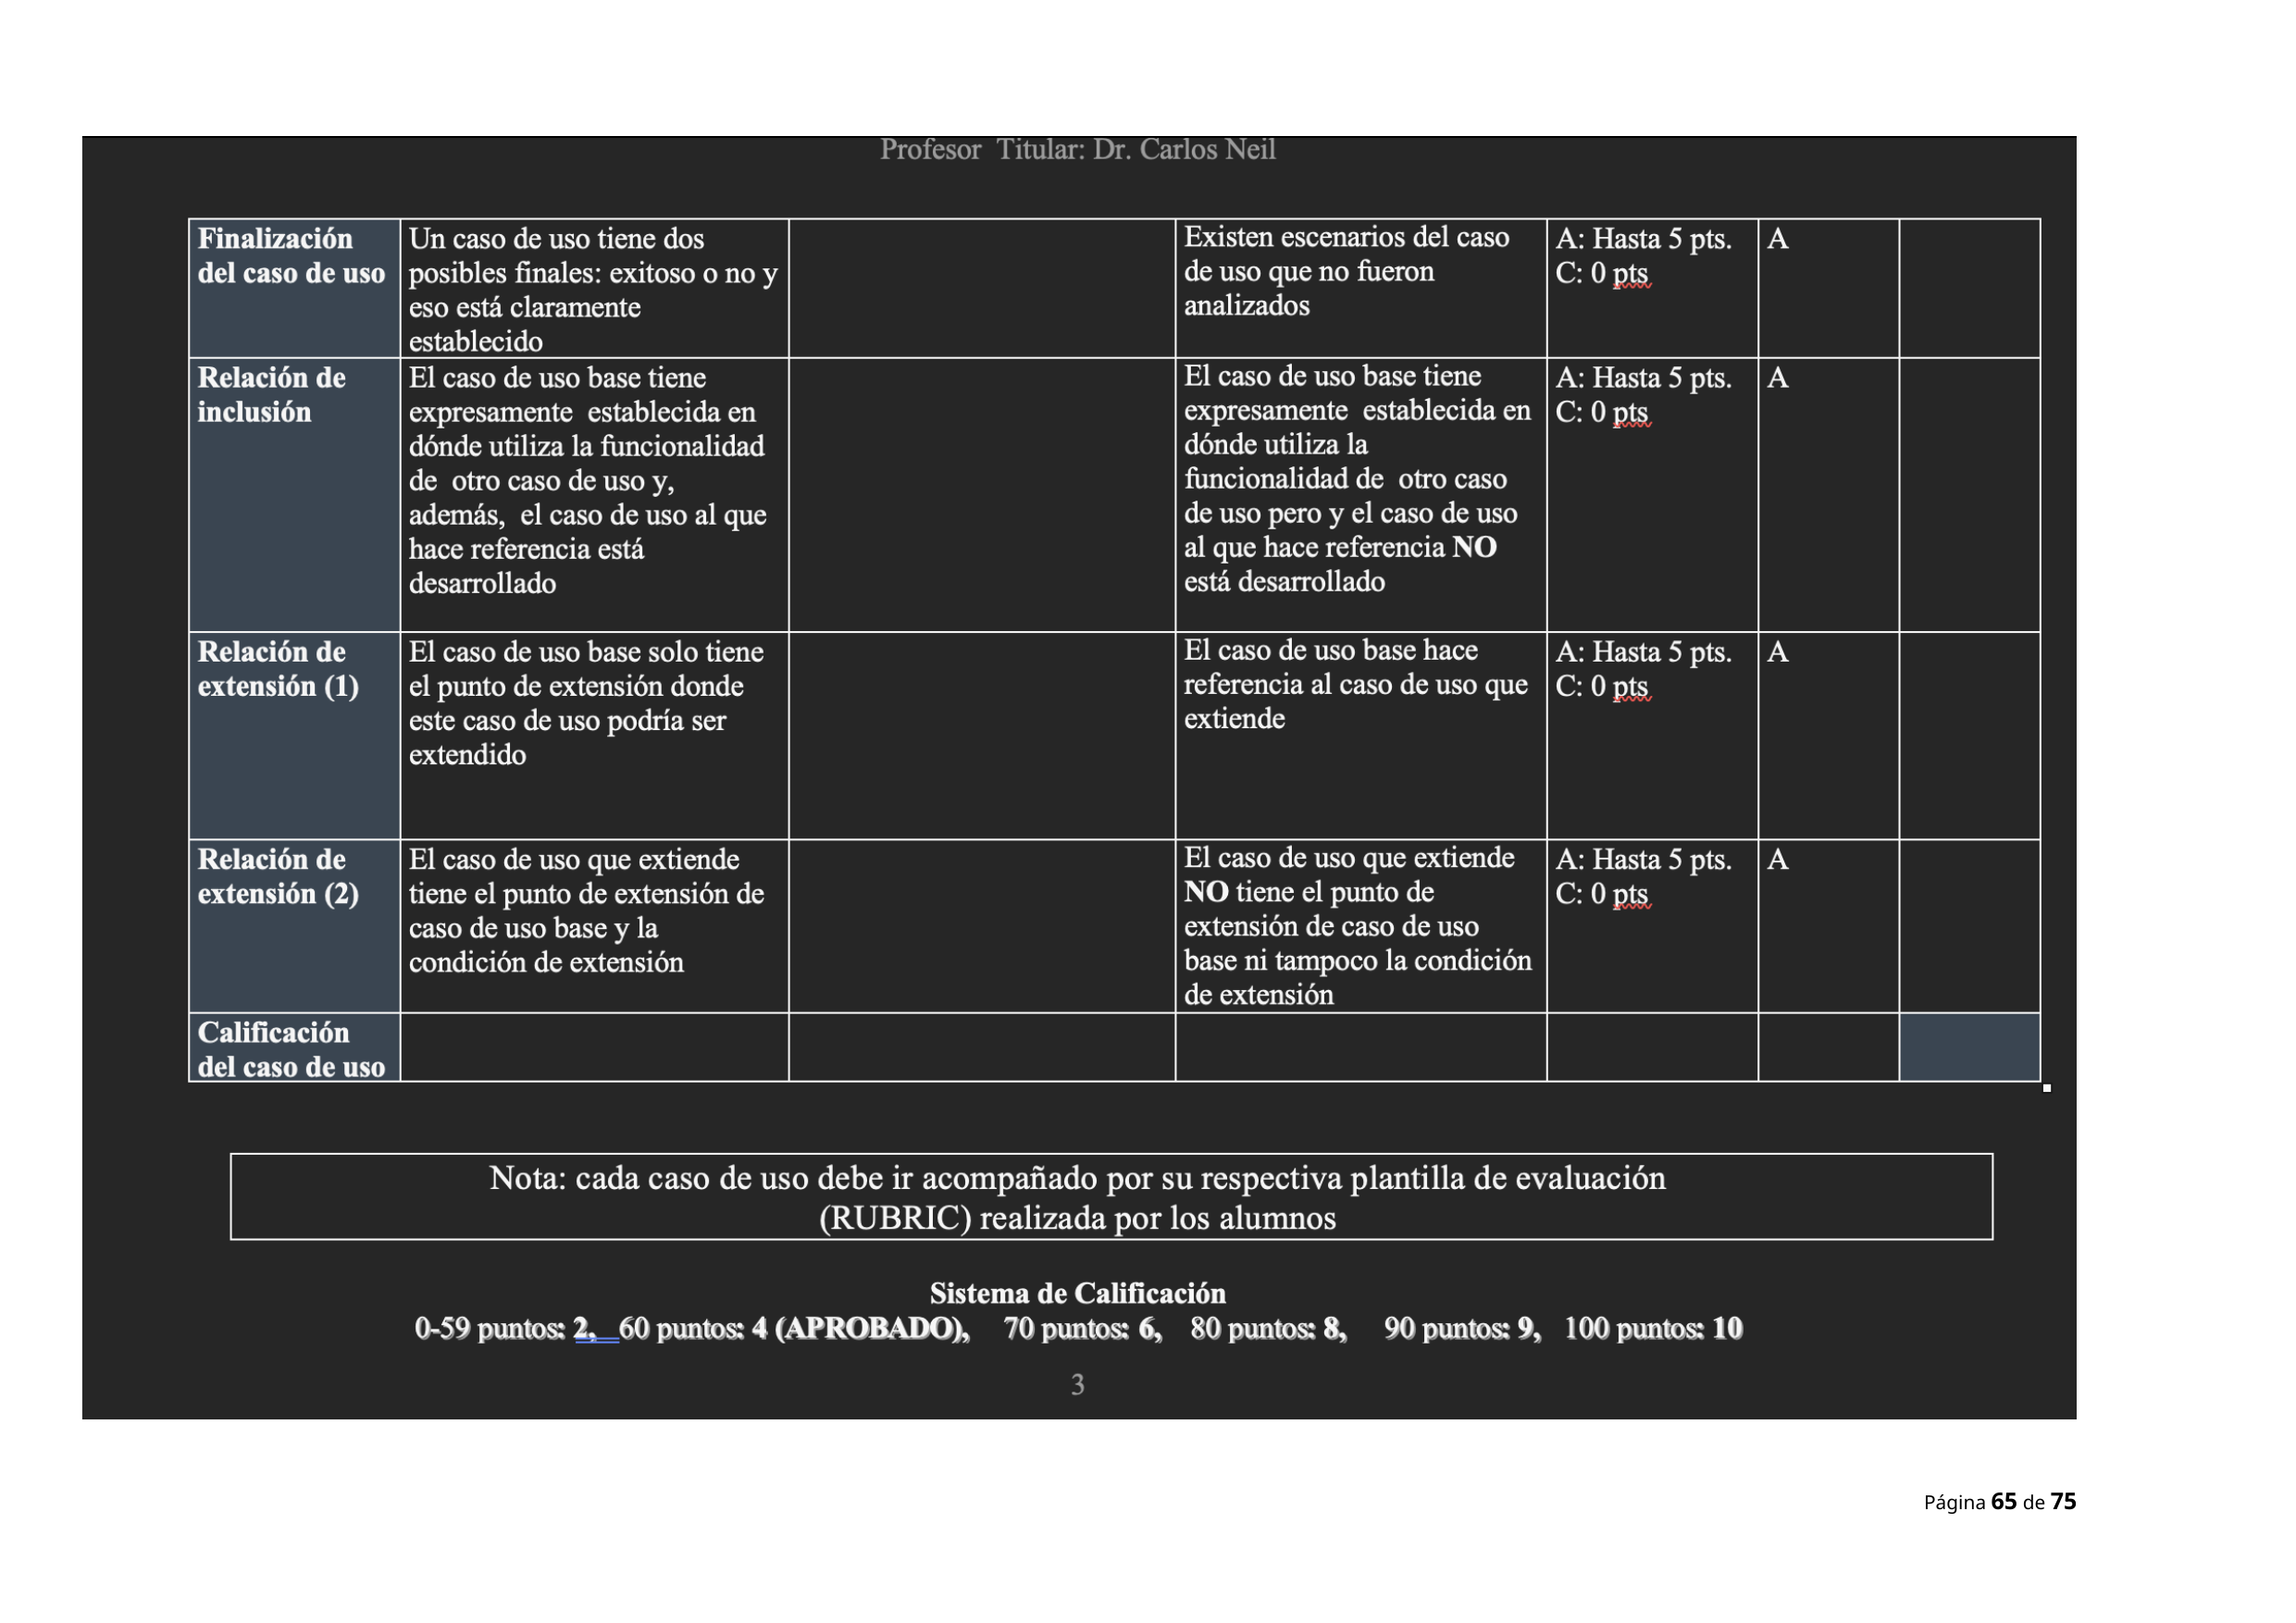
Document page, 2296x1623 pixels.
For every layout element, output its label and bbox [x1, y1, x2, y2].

picture [81, 136, 2077, 1419]
